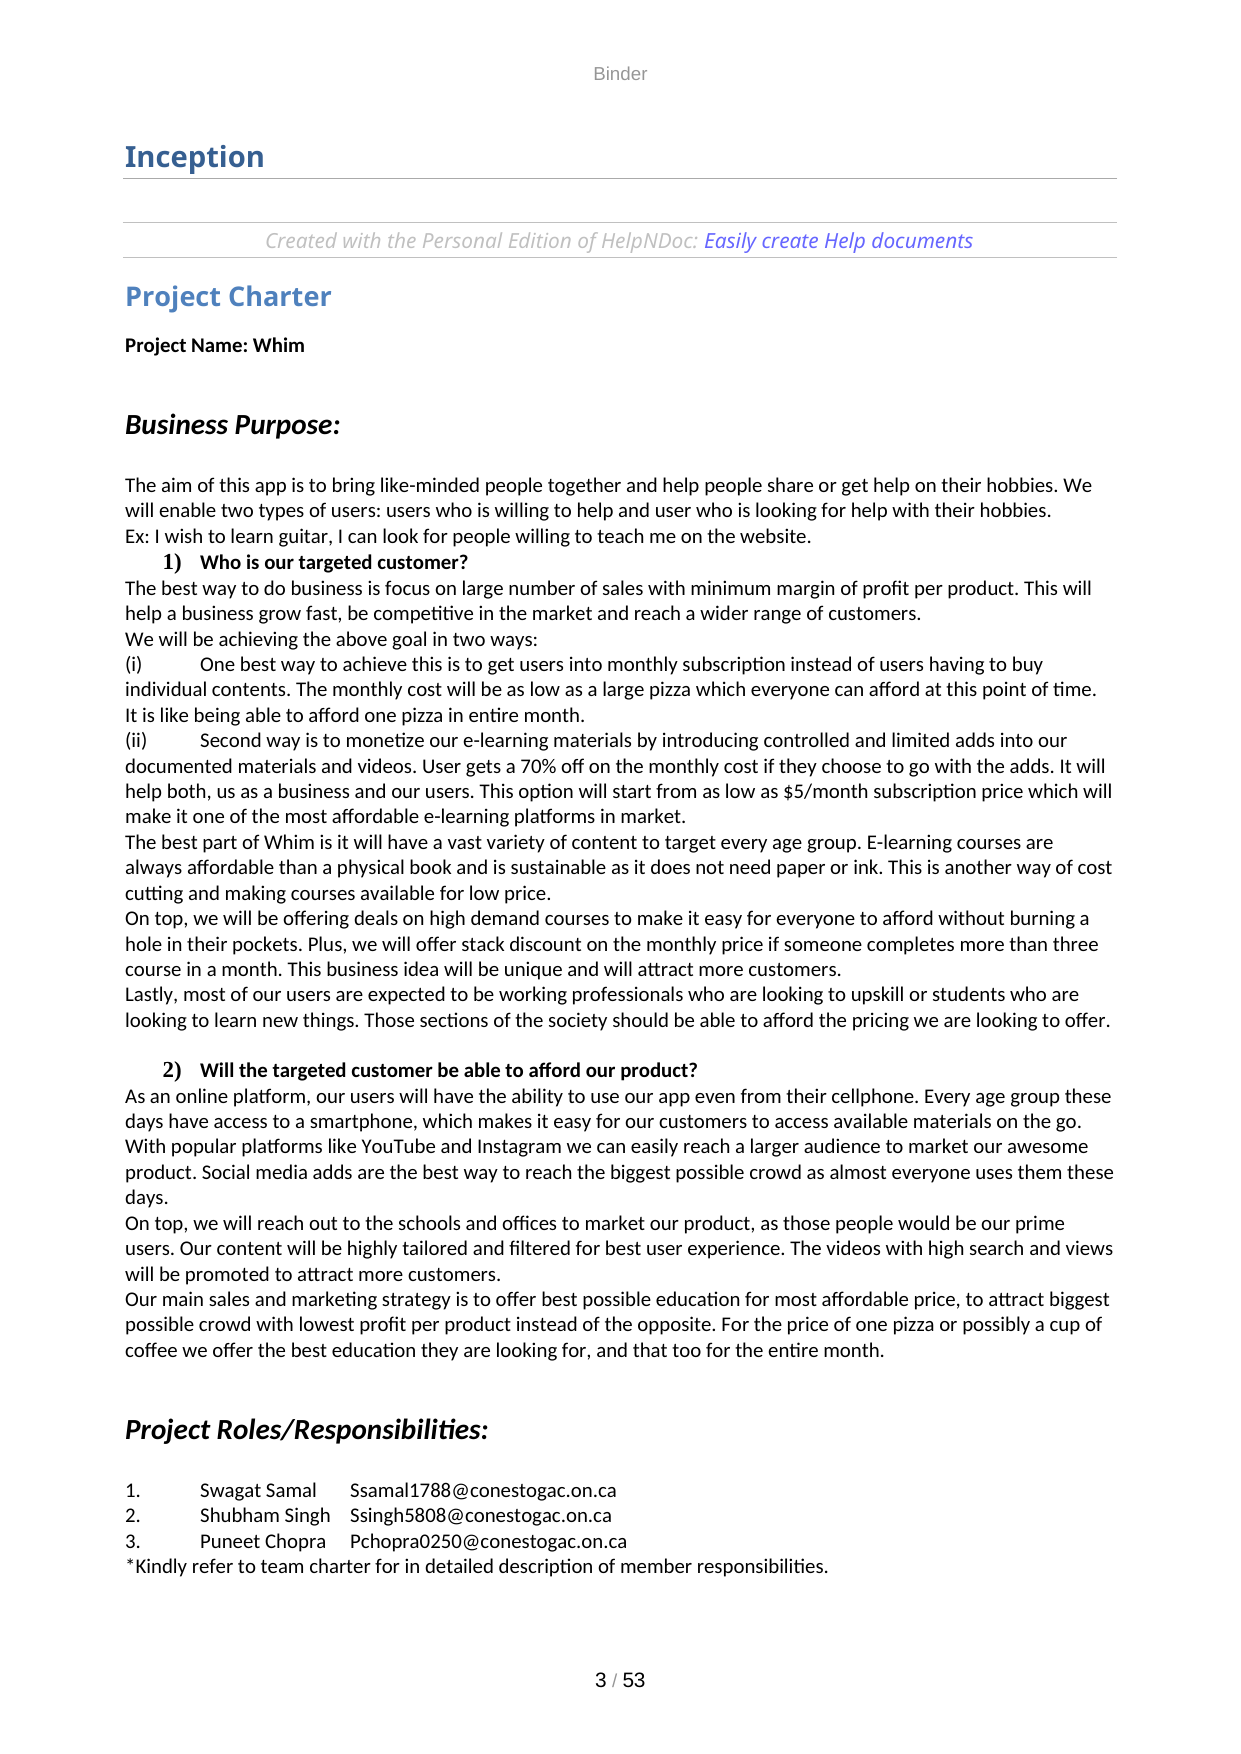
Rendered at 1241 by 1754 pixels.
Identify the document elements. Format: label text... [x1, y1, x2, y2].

text (i) One best way to achieve this is to get users into monthly subscription instead of users having to buy individual contents. The monthly cost will be as low as a large pizza which everyone can afford at this point of time. It is like being able to afford one pizza in entire month. [125, 651, 1115, 727]
subtitle Business Purpose: [125, 406, 1115, 442]
text The best way to do business is focus on large number of sales with minimum margin of profit per product. This will help a business grow fast, be competitive in the market and reach a wider range of customers. [125, 575, 1115, 626]
text The aim of this app is to bring like-minded people together and help people share or get help on their hobbies. We will enable two types of users: users who is willing to help and user who is looking for help with their hobbies. [125, 448, 1115, 523]
text 2. Shubham Singh Ssingh5808@conestogac.on.ca [125, 1503, 1115, 1528]
list Will the targeted customer be able to afford our product? [162, 1056, 1115, 1083]
text Project Name: Whim [125, 332, 1115, 381]
text (ii) Second way is to monetize our e-learning materials by introducing controlled and limited adds into our documented materials and videos. User gets a 70% off on the monthly cost if they choose to go with the adds. It will help both, us as a business and our users. This option will start from as low as $5/month subscription price which will make it one of the most affordable e-learning platforms in market. [125, 727, 1115, 829]
text 1. Swagat Samal Ssamal1788@conestogac.on.ca [125, 1453, 1115, 1503]
text Lastly, most of our users are expected to be working professionals who are looking to upskill or students who are looking to learn new things. Those sections of the society should be able to afford the pricing we are looking to offer. [125, 982, 1115, 1032]
text As an online platform, our users will have the ability to use our app even from their cellphone. Every age group these days have access to a smartphone, which makes it easy for our customers to access available materials on the go. [125, 1083, 1115, 1134]
text Project Charter [123, 274, 1117, 316]
list Who is our targeted customer? [162, 548, 1115, 575]
text We will be achieving the above goal in two ways: [125, 626, 1115, 651]
text Created with the Personal Edition of HelpNDoc: Easily create Help documents [123, 223, 1117, 257]
text *Kindly refer to team charter for in detailed description of member responsibilities. [125, 1553, 1115, 1579]
text The best part of Whim is it will have a vast variety of content to target every age group. E-learning courses are always affordable than a physical book and is sustainable as it does not need paper or ink. This is another way of cost cutting and making courses available for low price. [125, 829, 1115, 905]
text On top, we will be offering deals on high demand courses to make it easy for everyone to afford without burning a hole in their pockets. Plus, we will offer stack discount on the monthly price if someone completes more than three course in a month. This business idea will be unique and will attract more customers. [125, 905, 1115, 982]
text 3. Puneet Chopra Pchopra0250@conestogac.on.ca [125, 1528, 1115, 1553]
text Inception [123, 133, 1117, 178]
text With popular platforms like YouTube and Instagram we can easily reach a larger audience to market our awesome product. Social media adds are the best way to reach the biggest possible crowd as almost everyone uses them these days. [125, 1134, 1115, 1210]
text On top, we will reach out to the schools and offices to market our product, as those people would be our prime users. Our content will be highly tailored and filtered for best user experience. The videos with high search and views will be promoted to attract more customers. [125, 1210, 1115, 1286]
text Ex: I wish to learn guitar, I can look for people willing to teach me on the website. [125, 523, 1115, 548]
text Our main sales and marketing strategy is to offer best possible education for most affordable price, to attract biggest possible crowd with lowest profit per product instead of the opposite. For the price of one pizza or possibly a cup of coffee we offer the best education they are looking for, and that too for the entire month. [125, 1286, 1115, 1386]
subtitle Project Roles/Responsibilities: [125, 1411, 1115, 1447]
